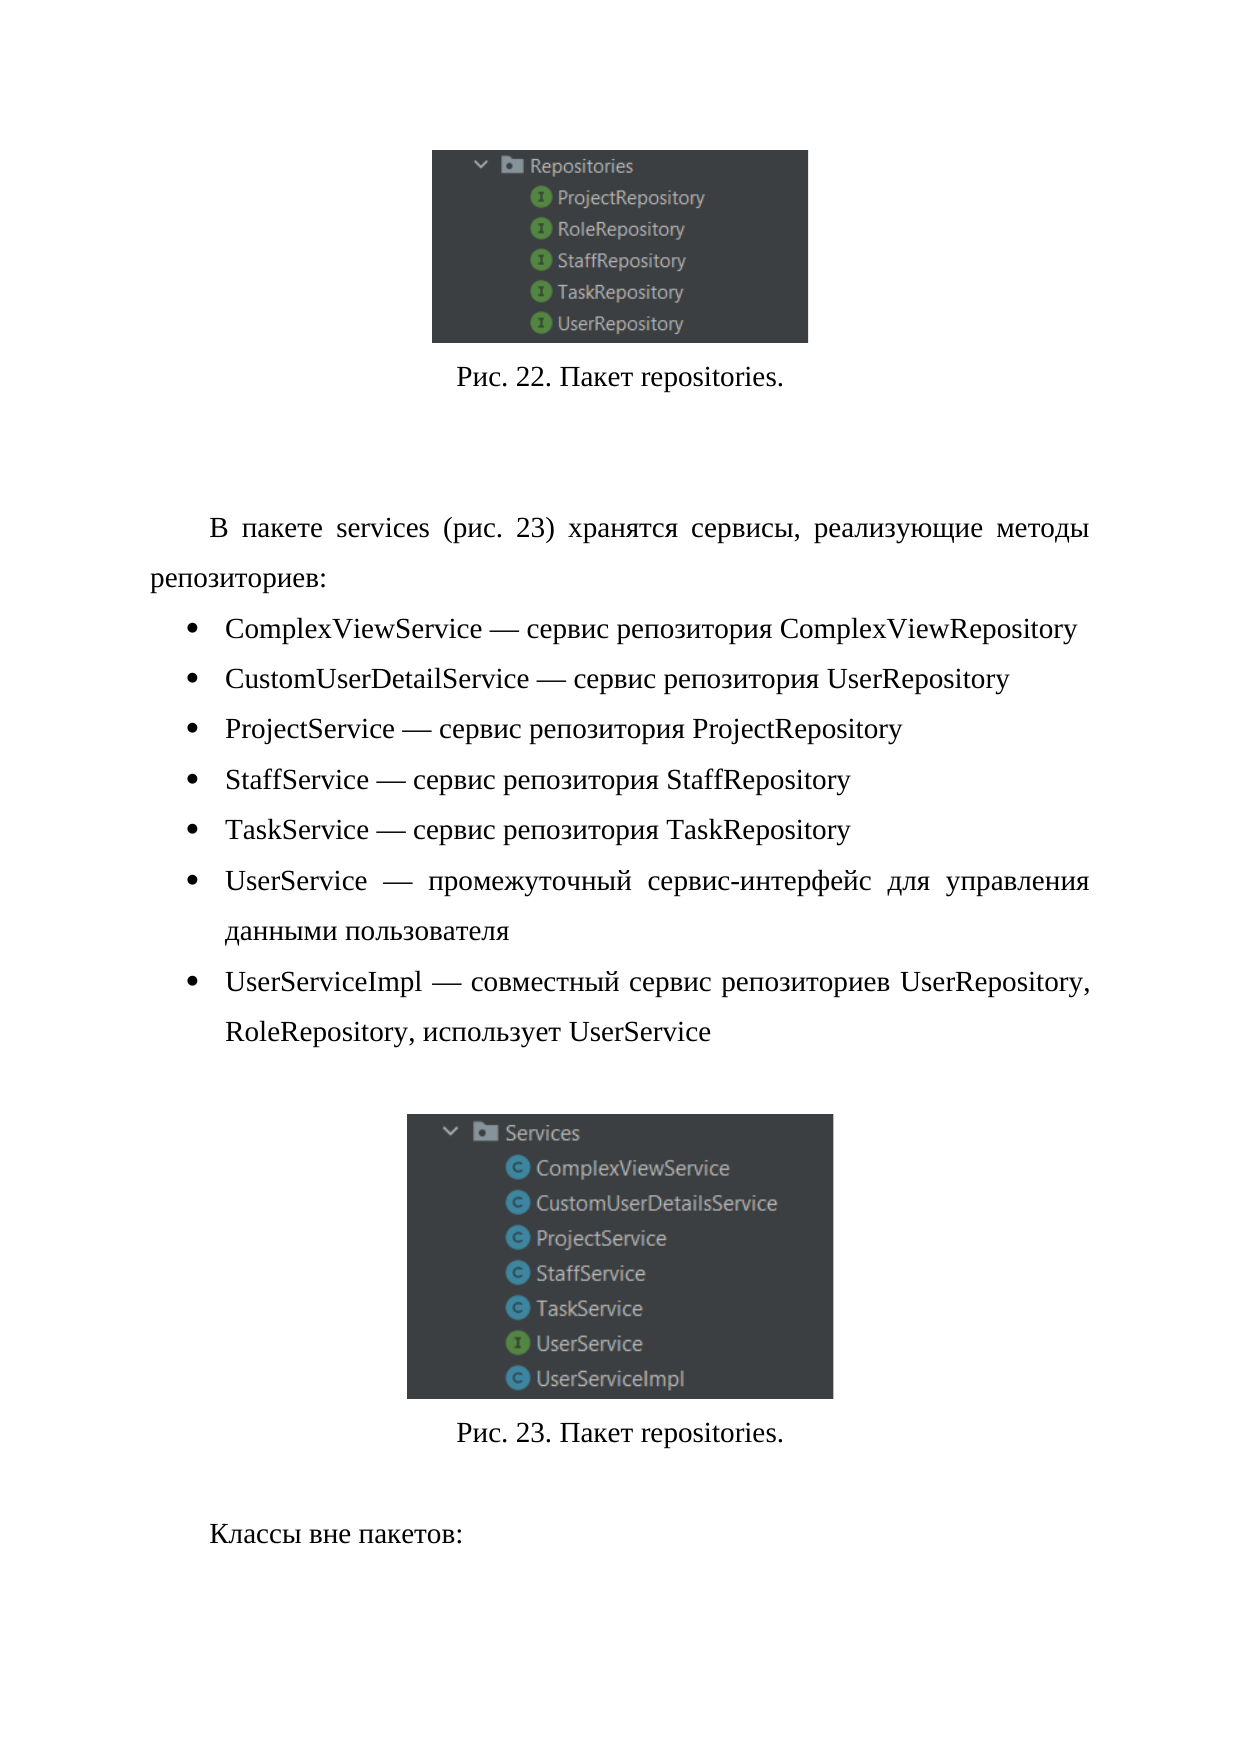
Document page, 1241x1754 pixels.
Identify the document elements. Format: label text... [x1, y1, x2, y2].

list ComplexViewService — сервис репозитория ComplexViewRepository [187, 611, 1090, 644]
list StaffService — сервис репозитория StaffRepository [187, 762, 1090, 796]
text Классы вне пакетов: [150, 1516, 1090, 1549]
list CustomUserDetailService — сервис репозитория UserRepository [187, 661, 1090, 695]
picture [432, 150, 809, 343]
picture [407, 1114, 834, 1399]
text Рис. 22. Пакет repositories. [150, 359, 1090, 393]
list TaskService — сервис репозитория TaskRepository [187, 812, 1090, 846]
list ProjectService — сервис репозитория ProjectRepository [187, 712, 1090, 745]
text Рис. 23. Пакет repositories. [150, 1415, 1090, 1449]
list UserServiceImpl — совместный сервис репозиториев UserRepository, RoleRepository, использует UserService [187, 964, 1090, 1048]
list UserService — промежуточный сервис-интерфейс для управления данными пользователя [187, 863, 1090, 947]
text В пакете services (рис. 23) хранятся сервисы, реализующие методы репозиториев: [150, 510, 1090, 594]
